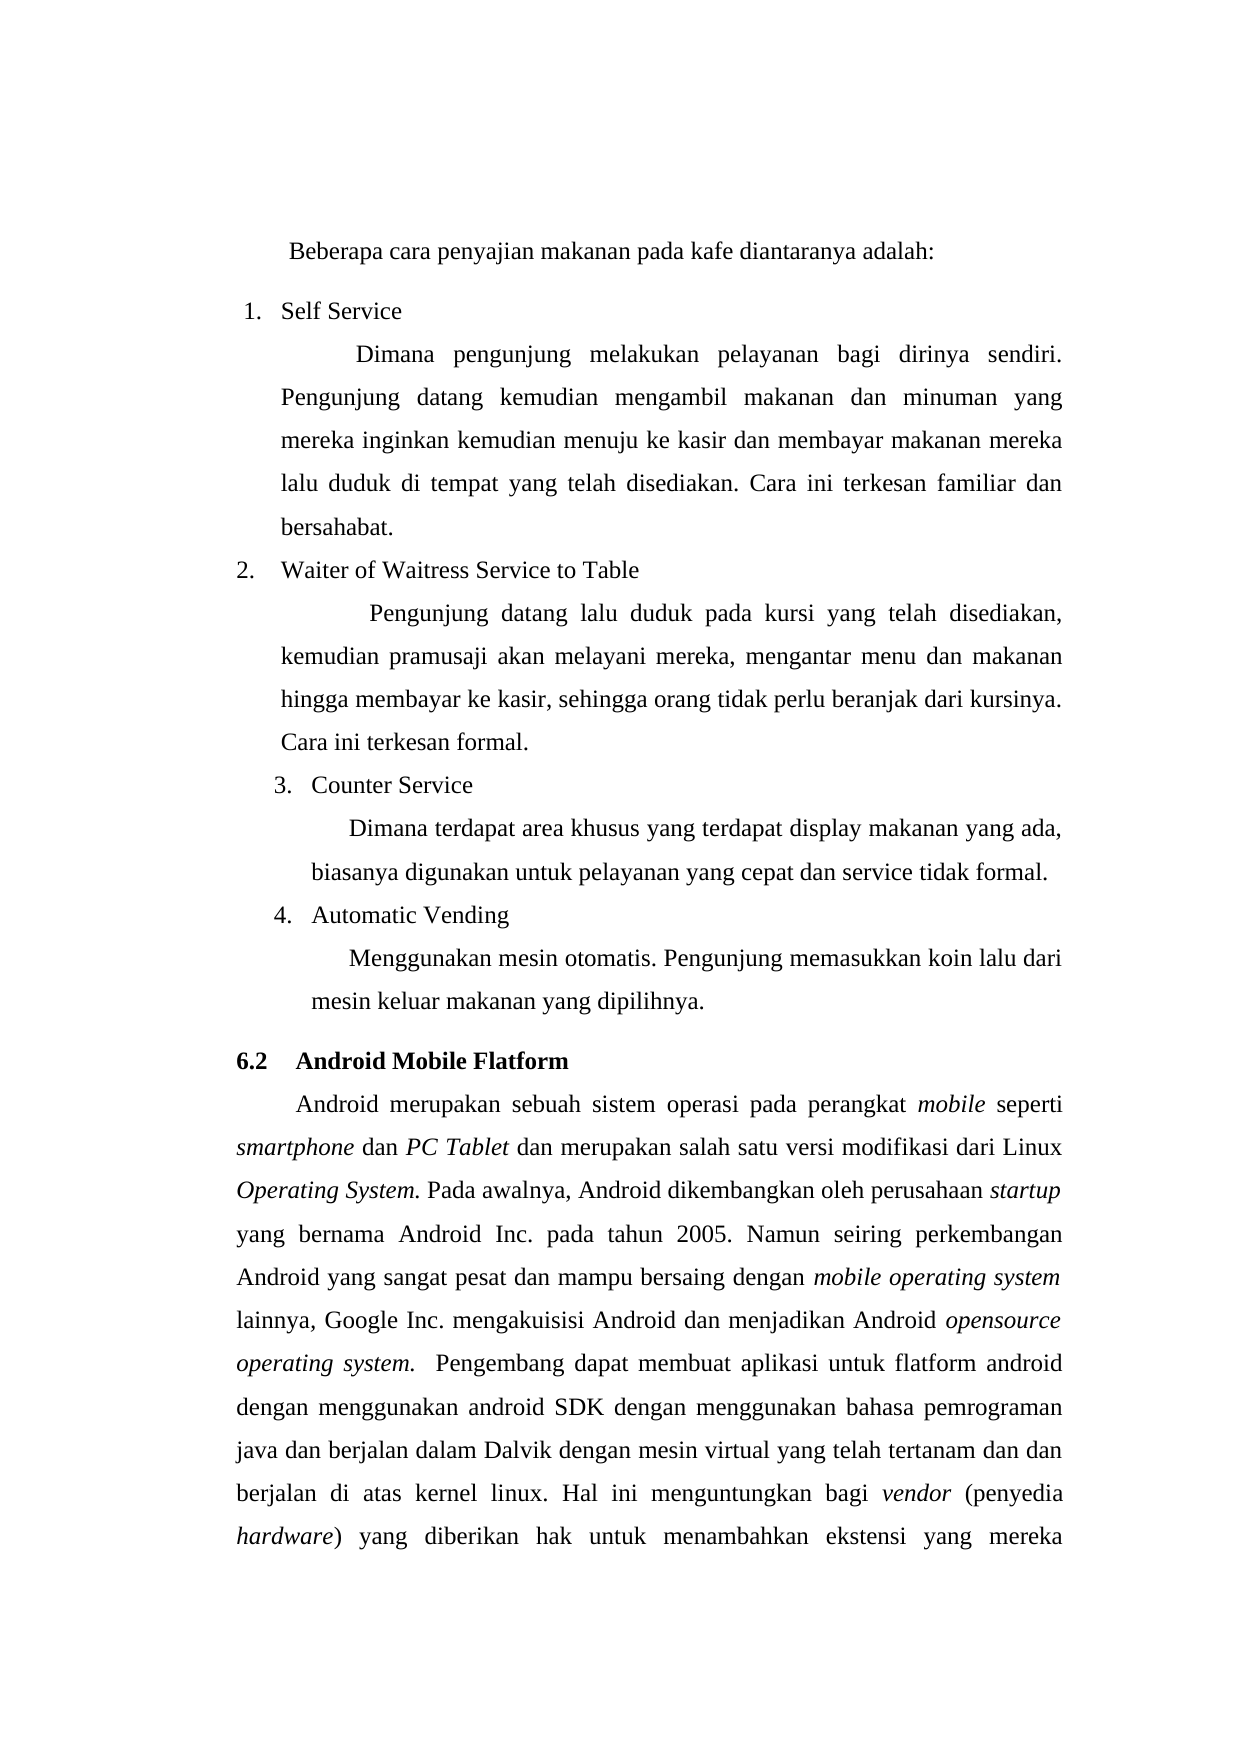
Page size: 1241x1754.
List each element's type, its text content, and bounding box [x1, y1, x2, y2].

list Automatic Vending [274, 900, 1063, 928]
list Pengunjung datang lalu duduk pada kursi yang telah disediakan, kemudian pramusaji akan melayani mereka, mengantar menu dan makanan hingga membayar ke kasir, sehingga orang tidak perlu beranjak dari kursinya. Cara ini terkesan formal. [281, 598, 1063, 756]
list Dimana terdapat area khusus yang terdapat display makanan yang ada, biasanya digunakan untuk pelayanan yang cepat dan service tidak formal. [311, 813, 1063, 885]
list Dimana pengunjung melakukan pelayanan bagi dirinya sendiri. Pengunjung datang kemudian mengambil makanan dan minuman yang mereka inginkan kemudian menuju ke kasir dan membayar makanan mereka lalu duduk di tempat yang telah disediakan. Cara ini terkesan familiar dan bersahabat. [281, 339, 1063, 540]
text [236, 1089, 1063, 1550]
text Beberapa cara penyajian makanan pada kafe diantaranya adalah: [266, 236, 1063, 265]
subtitle Android Mobile Flatform [236, 1046, 1063, 1074]
list Waiter of Waitress Service to Table [236, 555, 1063, 583]
list Counter Service [274, 770, 1063, 799]
list Menggunakan mesin otomatis. Pengunjung memasukkan koin lalu dari mesin keluar makanan yang dipilihnya. [311, 943, 1063, 1015]
list Self Service [243, 296, 1063, 325]
